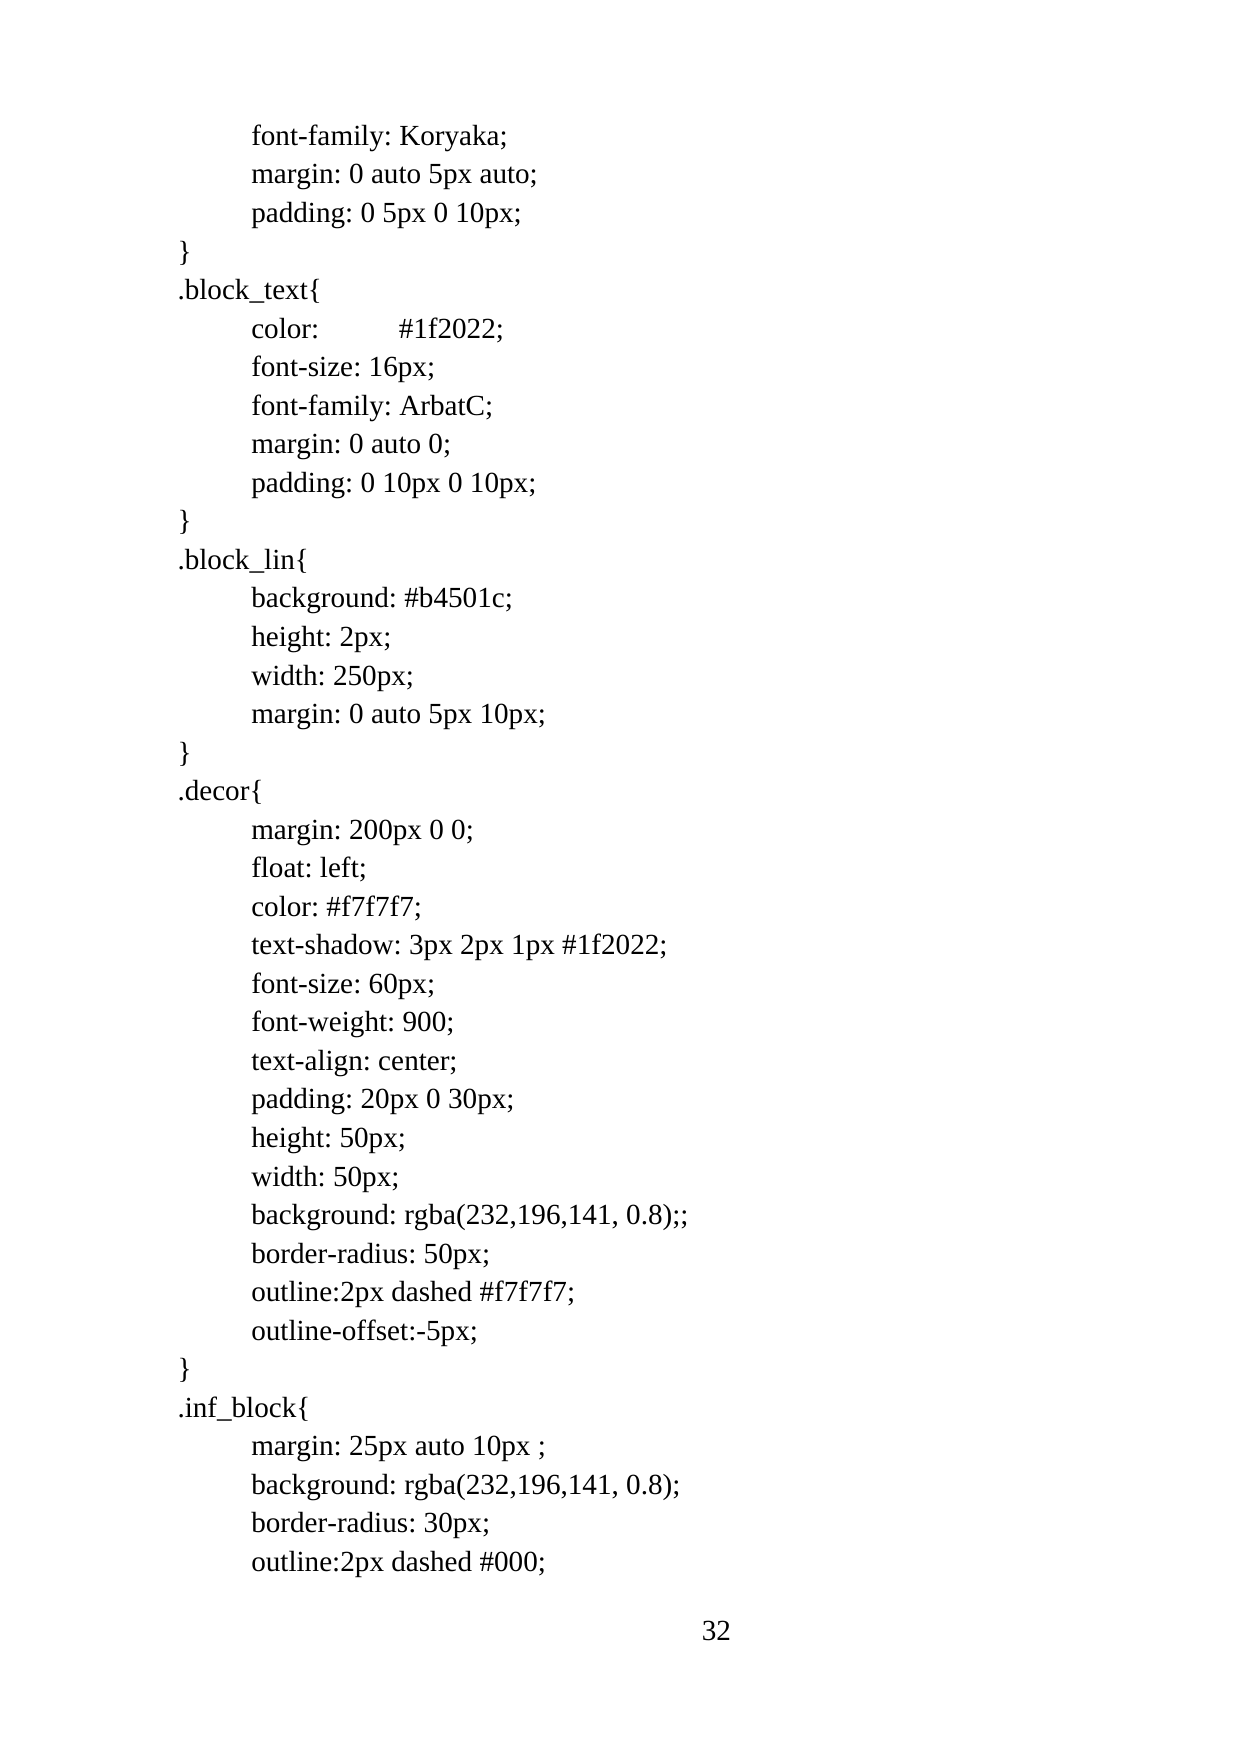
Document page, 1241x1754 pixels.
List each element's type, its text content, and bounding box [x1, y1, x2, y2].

text color: #1f2022; [177, 311, 1181, 344]
text height: 50px; [177, 1120, 1181, 1154]
text float: left; [177, 850, 1181, 884]
text text-shadow: 3px 2px 1px #1f2022; [177, 927, 1181, 961]
text color: #f7f7f7; [177, 889, 1181, 922]
text outline:2px dashed #f7f7f7; [177, 1274, 1181, 1308]
text background: rgba(232,196,141, 0.8); [177, 1467, 1181, 1501]
text border-radius: 50px; [177, 1236, 1181, 1269]
text background: #b4501c; [177, 581, 1181, 614]
text .block_text{ [177, 272, 1181, 306]
text margin: 0 auto 5px auto; [177, 157, 1181, 190]
text .inf_block{ [177, 1390, 1181, 1423]
text font-size: 16px; [177, 349, 1181, 383]
text } [177, 503, 1181, 537]
text padding: 20px 0 30px; [177, 1082, 1181, 1115]
text font-family: ArbatC; [177, 388, 1181, 421]
text height: 2px; [177, 619, 1181, 653]
text } [177, 735, 1181, 768]
text font-family: Koryaka; [177, 118, 1181, 152]
text font-weight: 900; [177, 1004, 1181, 1038]
text } [177, 234, 1181, 267]
text text-align: center; [177, 1043, 1181, 1077]
text .block_lin{ [177, 542, 1181, 576]
text outline-offset:-5px; [177, 1313, 1181, 1346]
text margin: 200px 0 0; [177, 812, 1181, 845]
text width: 250px; [177, 658, 1181, 691]
text border-radius: 30px; [177, 1506, 1181, 1539]
text outline:2px dashed #000; [177, 1544, 1181, 1578]
text background: rgba(232,196,141, 0.8);; [177, 1197, 1181, 1231]
text margin: 0 auto 5px 10px; [177, 696, 1181, 730]
text } [177, 1351, 1181, 1385]
text padding: 0 5px 0 10px; [177, 195, 1181, 229]
text padding: 0 10px 0 10px; [177, 465, 1181, 498]
text margin: 25px auto 10px ; [177, 1428, 1181, 1462]
text width: 50px; [177, 1159, 1181, 1192]
text .decor{ [177, 773, 1181, 807]
text font-size: 60px; [177, 966, 1181, 999]
text margin: 0 auto 0; [177, 426, 1181, 460]
